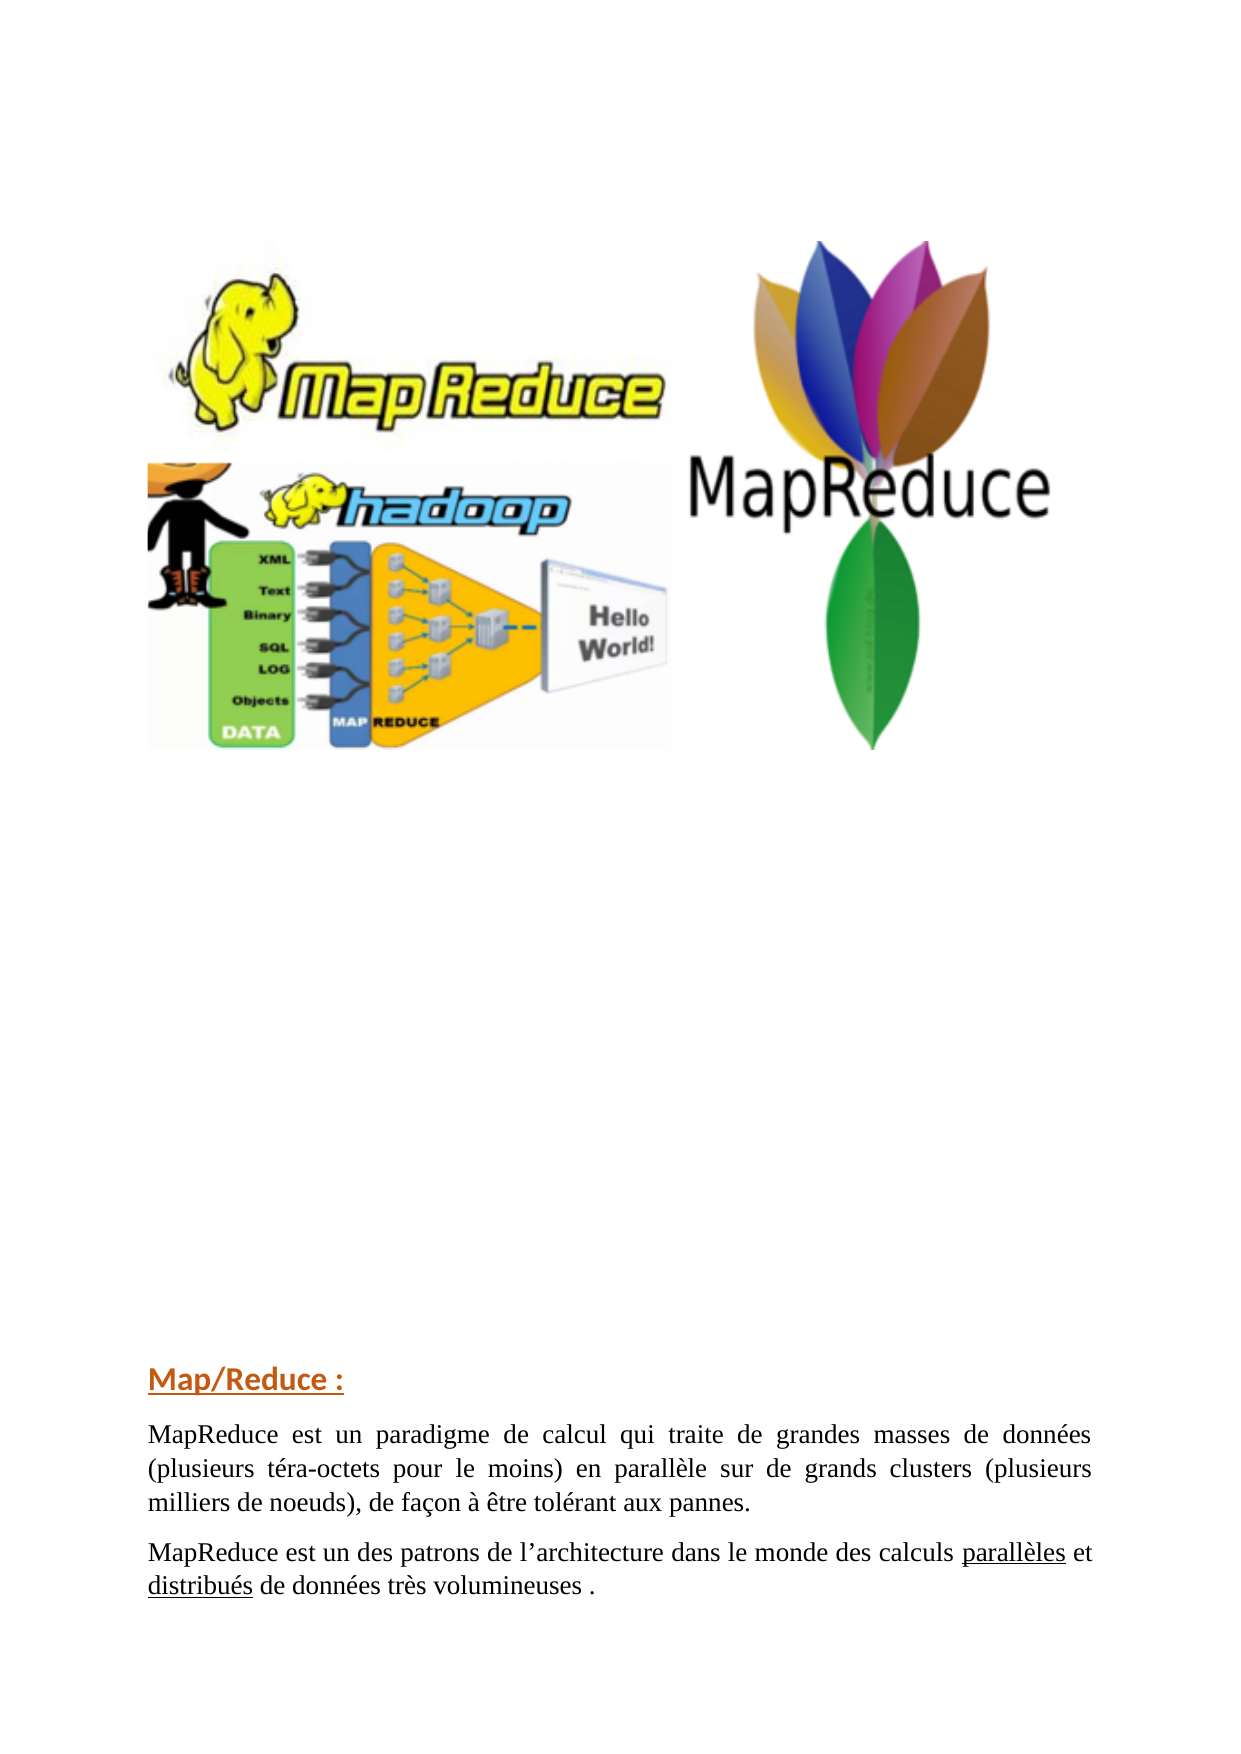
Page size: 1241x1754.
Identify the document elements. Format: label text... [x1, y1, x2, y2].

text Map/Reduce : [148, 1358, 1093, 1399]
text MapReduce est un des patrons de l’architecture dans le monde des calculs parallèles et distribués de données très volumineuses . [148, 1536, 1093, 1601]
picture [147, 241, 1060, 750]
text MapReduce est un paradigme de calcul qui traite de grandes masses de données (plusieurs téra-octets pour le moins) en parallèle sur de grands clusters (plusieurs milliers de noeuds), de façon à être tolérant aux pannes. [148, 1419, 1093, 1517]
